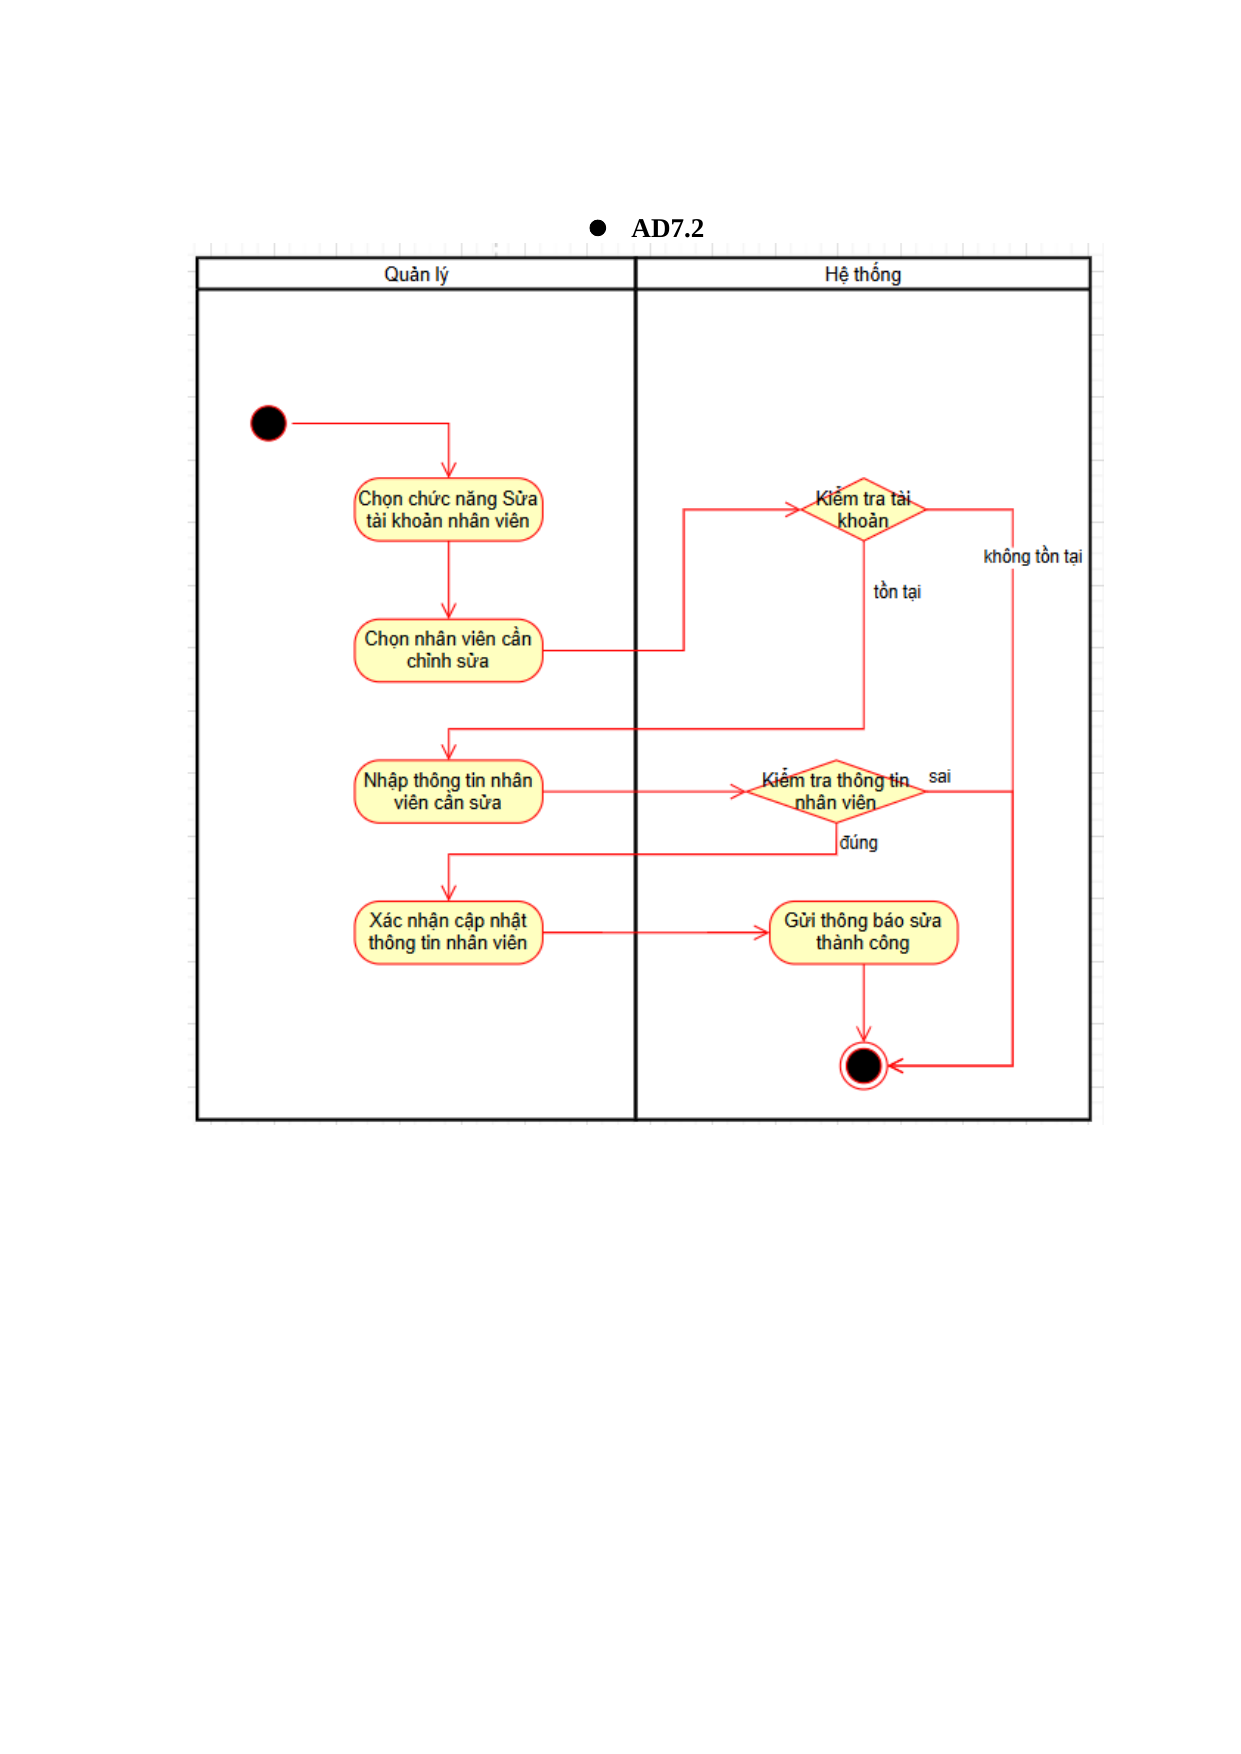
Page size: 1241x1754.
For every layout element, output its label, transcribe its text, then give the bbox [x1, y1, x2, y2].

list AD7.2 [187, 212, 1104, 243]
picture [187, 243, 1104, 1125]
